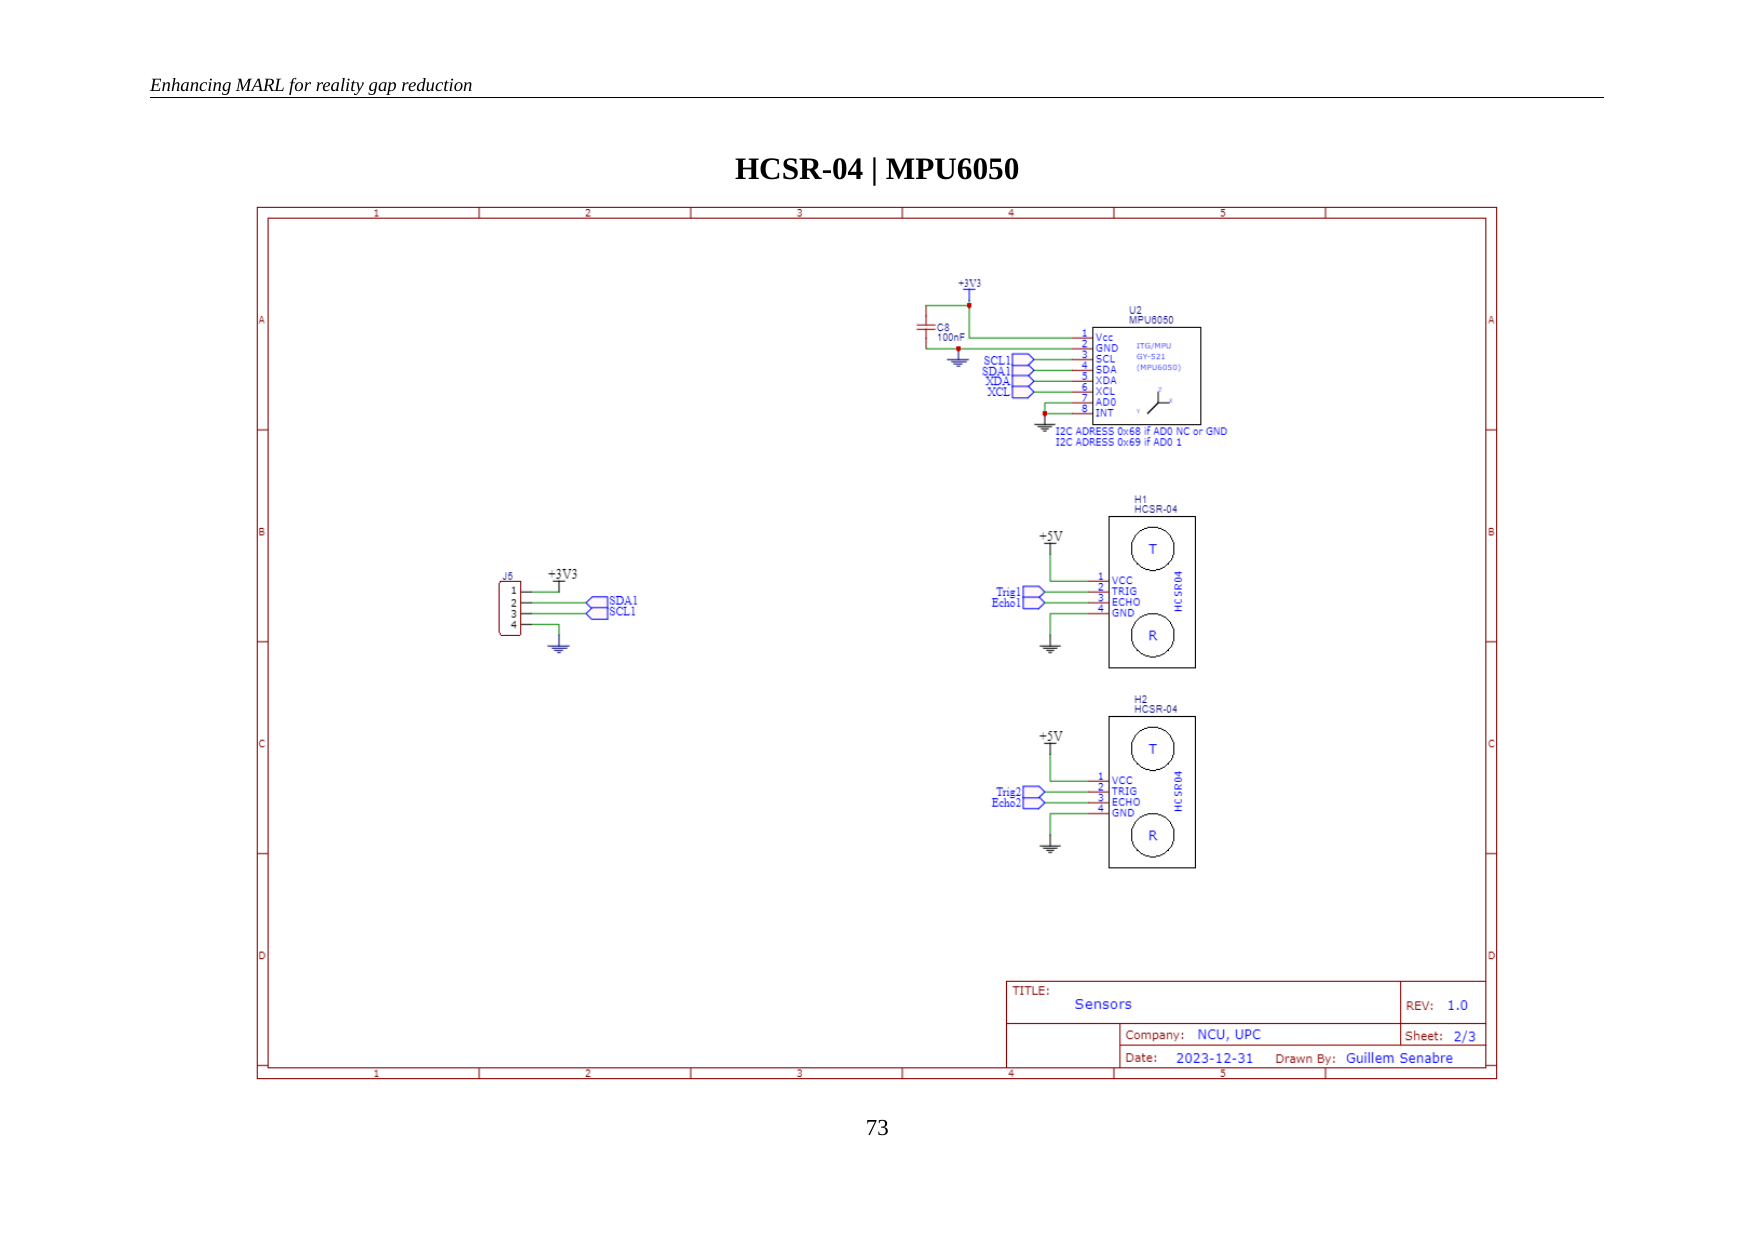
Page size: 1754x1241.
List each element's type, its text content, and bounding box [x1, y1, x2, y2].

subtitle HCSR-04 | MPU6050 [150, 150, 1604, 186]
picture [246, 195, 1508, 1090]
